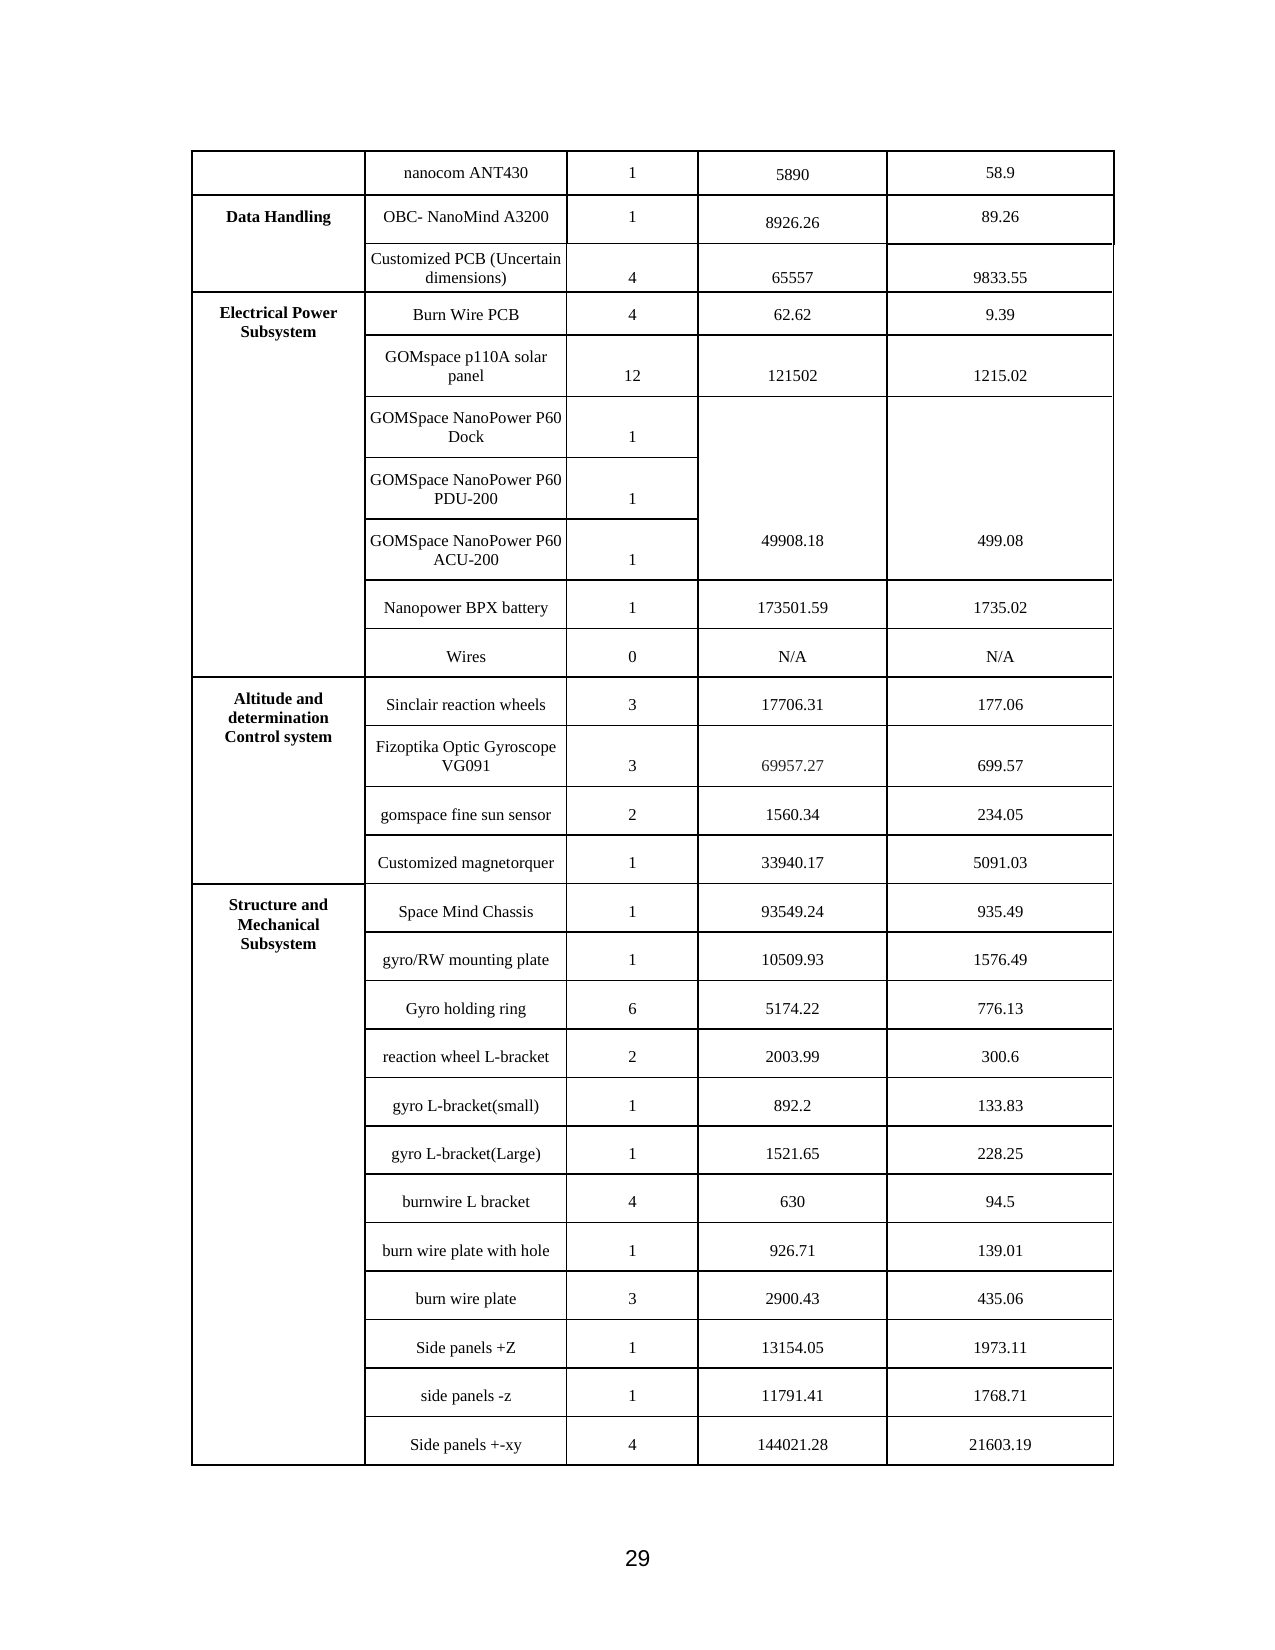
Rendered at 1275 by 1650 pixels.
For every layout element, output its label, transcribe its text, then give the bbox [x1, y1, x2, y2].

table_cell 173501.59 [699, 581, 886, 628]
table_cell 1973.11 [888, 1319, 1113, 1367]
table_cell 926.71 [699, 1223, 886, 1270]
table_cell 234.05 [888, 786, 1113, 834]
table_cell N/A [888, 628, 1113, 676]
table_cell 435.06 [888, 1270, 1113, 1319]
table_cell 1 [567, 581, 697, 628]
table_cell 21603.19 [888, 1416, 1113, 1464]
table_cell 177.06 [888, 676, 1113, 724]
table_cell 1735.02 [888, 579, 1113, 628]
table_cell Structure and Mechanical Subsystem [193, 885, 364, 1464]
table_cell 1768.71 [888, 1367, 1113, 1416]
table_cell 1 [567, 884, 697, 931]
table_cell gyro/RW mounting plate [366, 933, 566, 979]
table_cell 1 [567, 1127, 697, 1173]
table_cell burn wire plate with hole [366, 1223, 566, 1270]
table_cell Side panels +Z [366, 1320, 566, 1367]
table_cell Sinclair reaction wheels [366, 678, 566, 724]
table_cell 94.5 [888, 1173, 1113, 1222]
table_cell 892.2 [699, 1078, 886, 1125]
table_cell 1576.49 [888, 931, 1113, 979]
table_cell gyro L-bracket(small) [366, 1078, 566, 1125]
table_cell Space Mind Chassis [366, 884, 566, 931]
table_cell GOMSpace NanoPower P60 ACU-200 [366, 520, 566, 579]
table_cell 144021.28 [699, 1417, 886, 1464]
table_cell 3 [567, 726, 697, 786]
table_cell 228.25 [888, 1125, 1113, 1173]
table_cell Customized magnetorquer [366, 836, 566, 883]
table_cell 49908.18 [699, 397, 886, 579]
table_cell 300.6 [888, 1028, 1113, 1076]
table_cell nanocom ANT430 [366, 152, 566, 194]
table_cell Wires [366, 629, 566, 676]
table_cell Gyro holding ring [366, 981, 566, 1028]
table_cell 4 [567, 1175, 697, 1222]
table_cell 5174.22 [699, 981, 886, 1028]
table_cell 2900.43 [699, 1272, 886, 1319]
table_cell 1 [567, 458, 697, 518]
table_cell 1 [567, 397, 697, 457]
table_cell 4 [567, 244, 697, 291]
table_cell Nanopower BPX battery [366, 581, 566, 628]
table_cell 9833.55 [888, 243, 1113, 291]
table_cell 17706.31 [699, 678, 886, 724]
table_cell 11791.41 [699, 1369, 886, 1416]
table_cell gomspace fine sun sensor [366, 787, 566, 834]
table_cell 1 [567, 1078, 697, 1125]
table_cell 1560.34 [699, 787, 886, 834]
table_cell burn wire plate [366, 1272, 566, 1319]
table_cell N/A [699, 629, 886, 676]
table_cell 9.39 [888, 291, 1113, 334]
table_cell 2 [567, 1030, 697, 1076]
table_cell 4 [567, 293, 697, 334]
table_cell 5890 [699, 152, 886, 194]
table_cell Customized PCB (Uncertain dimensions) [366, 244, 566, 291]
table_cell 58.9 [888, 152, 1113, 194]
table_cell Altitude and determination Control system [193, 678, 364, 883]
table_cell GOMSpace NanoPower P60 PDU-200 [366, 458, 566, 518]
table_cell 1 [568, 196, 697, 242]
table_cell 93549.24 [699, 884, 886, 931]
table_cell 935.49 [888, 883, 1113, 931]
table_cell 139.01 [888, 1222, 1113, 1270]
table_cell Burn Wire PCB [366, 293, 566, 334]
table_cell 3 [567, 1272, 697, 1319]
table_cell 12 [567, 336, 697, 396]
table_cell 5091.03 [888, 834, 1113, 883]
table_cell 630 [699, 1175, 886, 1222]
table_cell 13154.05 [699, 1320, 886, 1367]
table_cell 1 [567, 520, 697, 579]
table_cell 1521.65 [699, 1127, 886, 1173]
table_cell 4 [567, 1417, 697, 1464]
table_cell gyro L-bracket(Large) [366, 1127, 566, 1173]
table_cell 8926.26 [699, 196, 886, 242]
table_cell 1 [567, 1223, 697, 1270]
table_cell 1 [567, 836, 697, 883]
table_cell Side panels +-xy [366, 1417, 566, 1464]
table_cell 2003.99 [699, 1030, 886, 1076]
table_cell 89.26 [888, 196, 1113, 242]
table_cell burnwire L bracket [366, 1175, 566, 1222]
table_cell 0 [567, 629, 697, 676]
table_cell 62.62 [699, 293, 886, 334]
table_cell 499.08 [888, 396, 1113, 579]
table_cell reaction wheel L-bracket [366, 1030, 566, 1076]
table_cell GOMspace p110A solar panel [366, 336, 566, 396]
table_cell 699.57 [888, 725, 1113, 786]
table_cell 1 [568, 152, 697, 194]
table_cell 776.13 [888, 980, 1113, 1028]
table_cell 10509.93 [699, 933, 886, 979]
table_cell 33940.17 [699, 836, 886, 883]
table_cell side panels -z [366, 1369, 566, 1416]
table_cell 6 [567, 981, 697, 1028]
table_cell 2 [567, 787, 697, 834]
table_cell Data Handling [193, 196, 364, 291]
table_cell 1 [567, 933, 697, 979]
table_cell 69957.27 [699, 726, 886, 786]
table_cell 1215.02 [888, 334, 1113, 396]
table_cell 133.83 [888, 1076, 1113, 1125]
table_cell Fizoptika Optic Gyroscope VG091 [366, 726, 566, 786]
table_cell 121502 [699, 336, 886, 396]
table_cell 1 [567, 1369, 697, 1416]
table_cell Electrical Power Subsystem [193, 293, 364, 676]
table_cell OBC- NanoMind A3200 [366, 196, 566, 242]
table_cell GOMSpace NanoPower P60 Dock [366, 397, 566, 457]
table_cell 3 [567, 678, 697, 724]
table_cell 65557 [699, 244, 886, 291]
table_cell 1 [567, 1320, 697, 1367]
